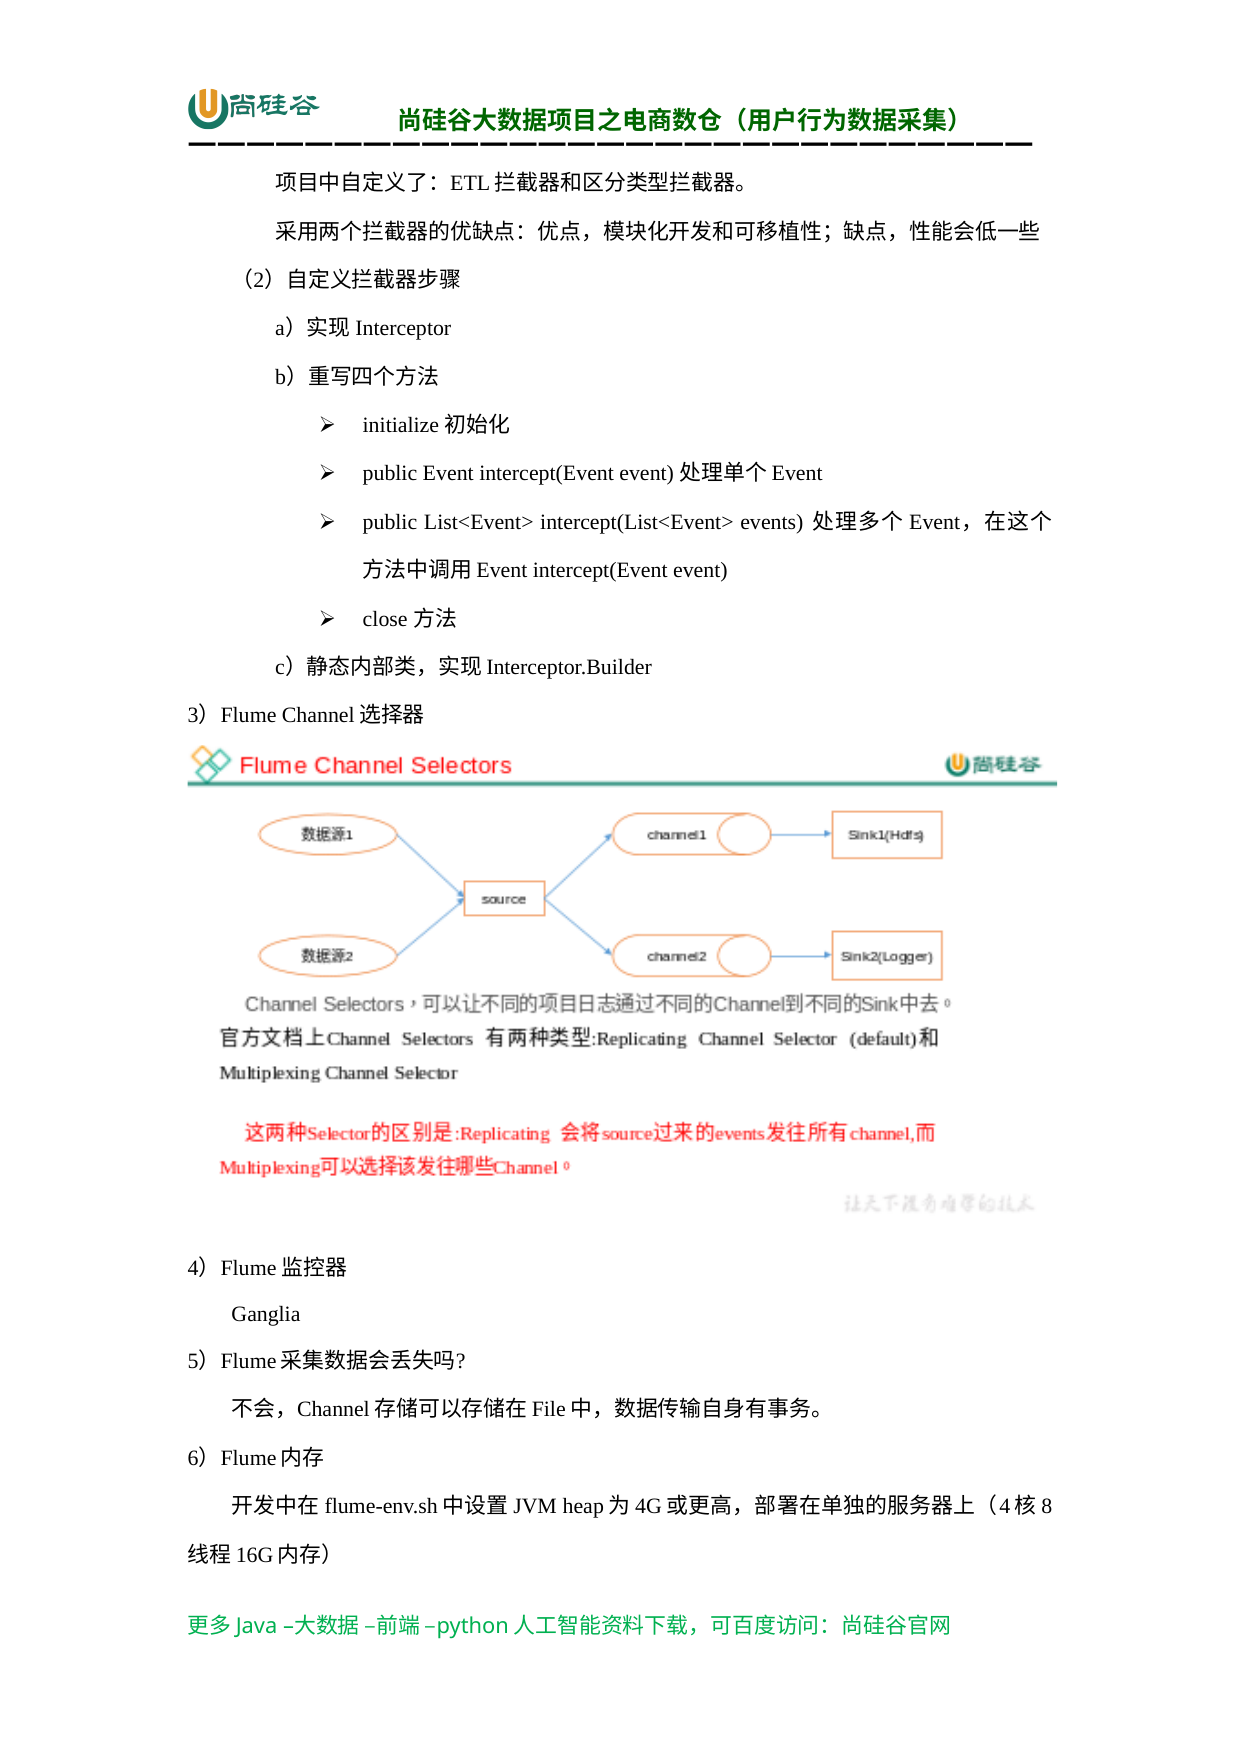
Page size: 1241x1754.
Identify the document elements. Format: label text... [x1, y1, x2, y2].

text c）静态内部类，实现Interceptor.Builder [231, 649, 1053, 681]
text 5）Flume采集数据会丢失吗? [187, 1342, 1053, 1375]
text 4）Flume 监控器 [187, 1226, 1053, 1282]
text a）实现 Interceptor [231, 310, 1053, 342]
list close 方法 [319, 600, 1053, 633]
text （2）自定义拦截器步骤 [187, 262, 1053, 294]
text 6）Flume内存 [187, 1439, 1053, 1472]
list public Event intercept(Event event) 处理单个Event [319, 455, 1053, 487]
text 项目中自定义了：ETL拦截器和区分类型拦截器。 [187, 165, 1053, 197]
list initialize 初始化 [319, 407, 1053, 439]
text 3）Flume Channel选择器 [187, 697, 1053, 729]
list public List<Event> intercept(List<Event> events) 处理多个Event，在这个方法中调用Event intercept(Event event) [319, 503, 1053, 584]
text 采用两个拦截器的优缺点：优点，模块化开发和可移植性；缺点，性能会低一些 [231, 213, 1053, 246]
text 开发中在flume-env.sh中设置JVM heap为4G或更高，部署在单独的服务器上（4核8线程16G内存） [187, 1487, 1053, 1569]
text Ganglia [187, 1297, 1053, 1330]
text b）重写四个方法 [231, 358, 1053, 391]
text 不会，Channel存储可以存储在File中，数据传输自身有事务。 [187, 1391, 1053, 1423]
picture [187, 88, 321, 130]
